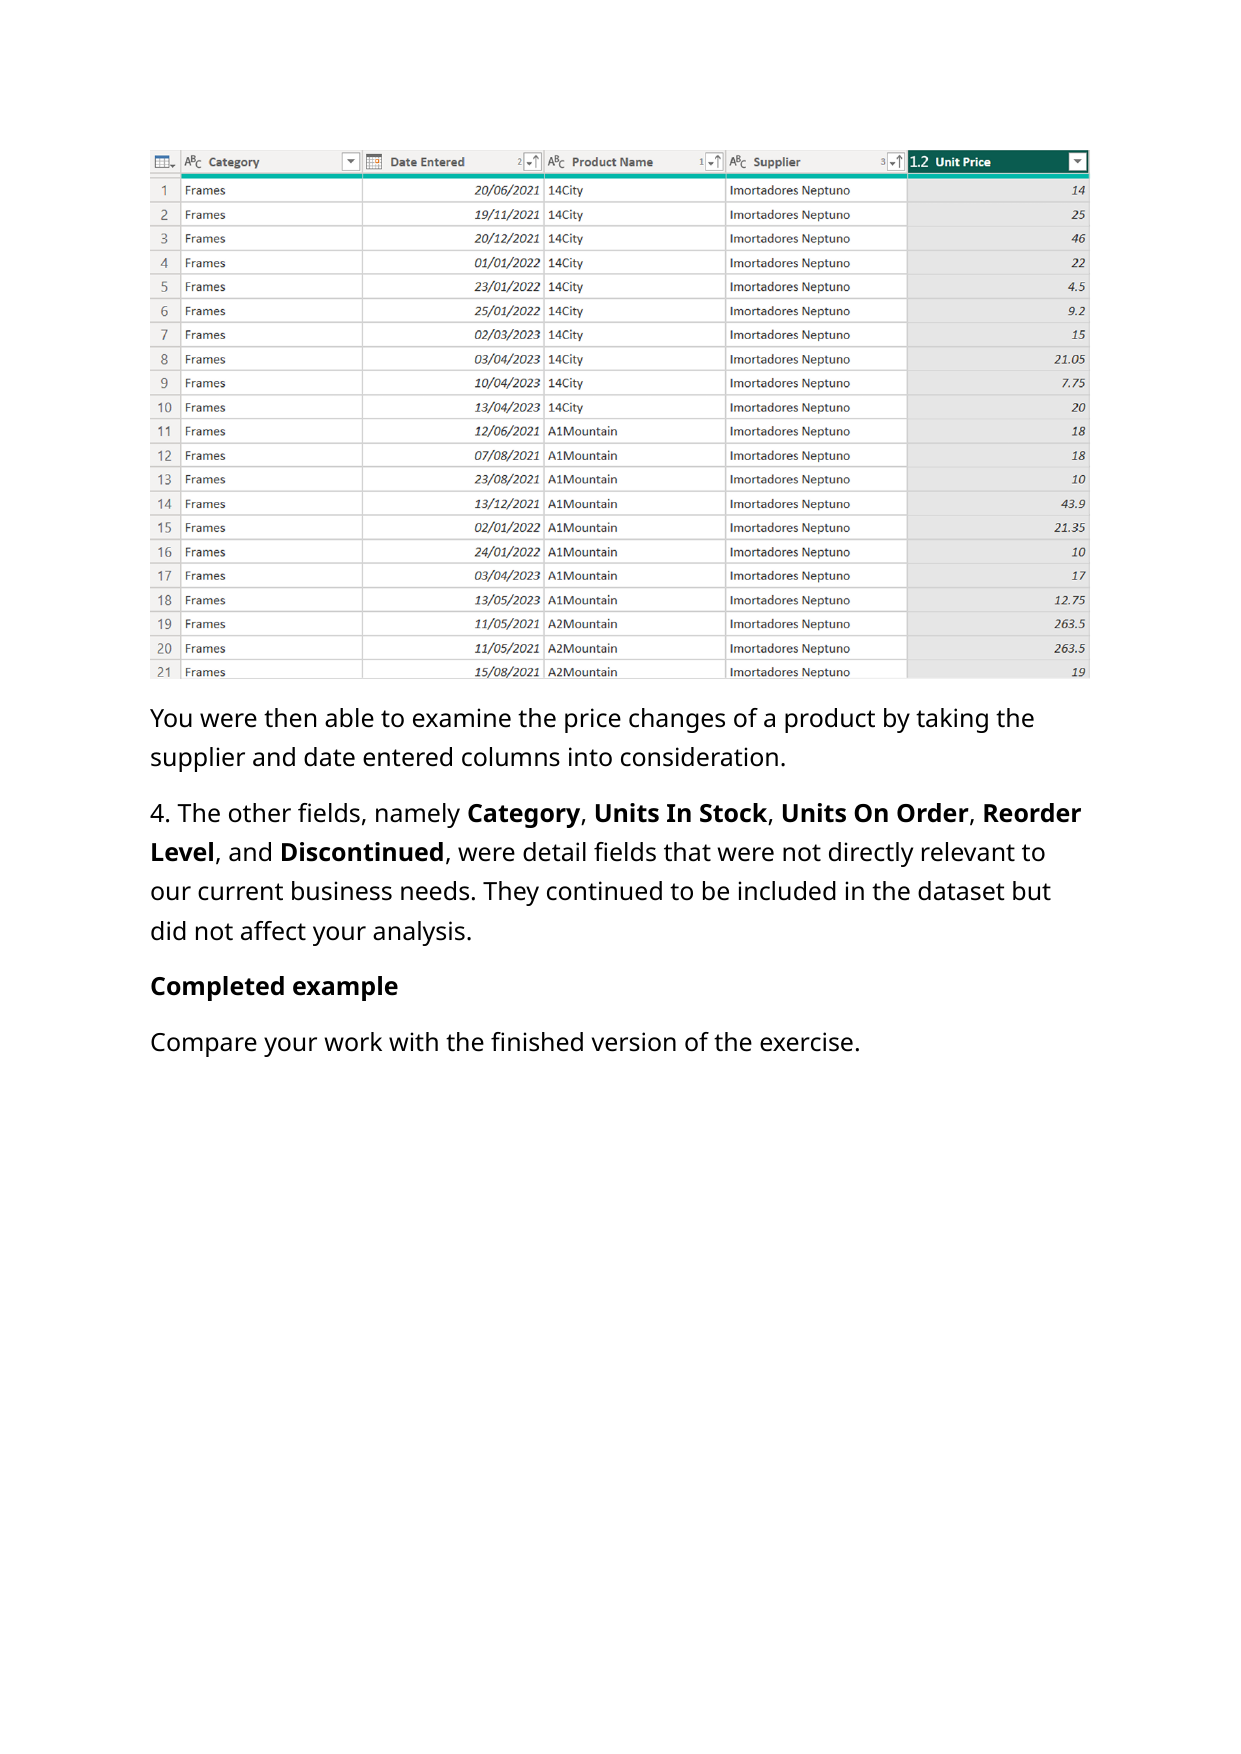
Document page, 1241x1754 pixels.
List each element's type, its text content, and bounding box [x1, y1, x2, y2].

text You were then able to examine the price changes of a product by taking the supplier and date entered columns into consideration. [150, 701, 1090, 774]
text Compare your work with the finished version of the exercise. [150, 1025, 1090, 1059]
picture [150, 150, 1091, 679]
text Completed example [150, 969, 1090, 1003]
text 4. The other fields, namely Category, Units In Stock, Units On Order, Reorder Level, and Discontinued, were detail fields that were not directly relevant to our current business needs. They continued to be included in the dataset but did not affect your analysis. [150, 796, 1090, 947]
